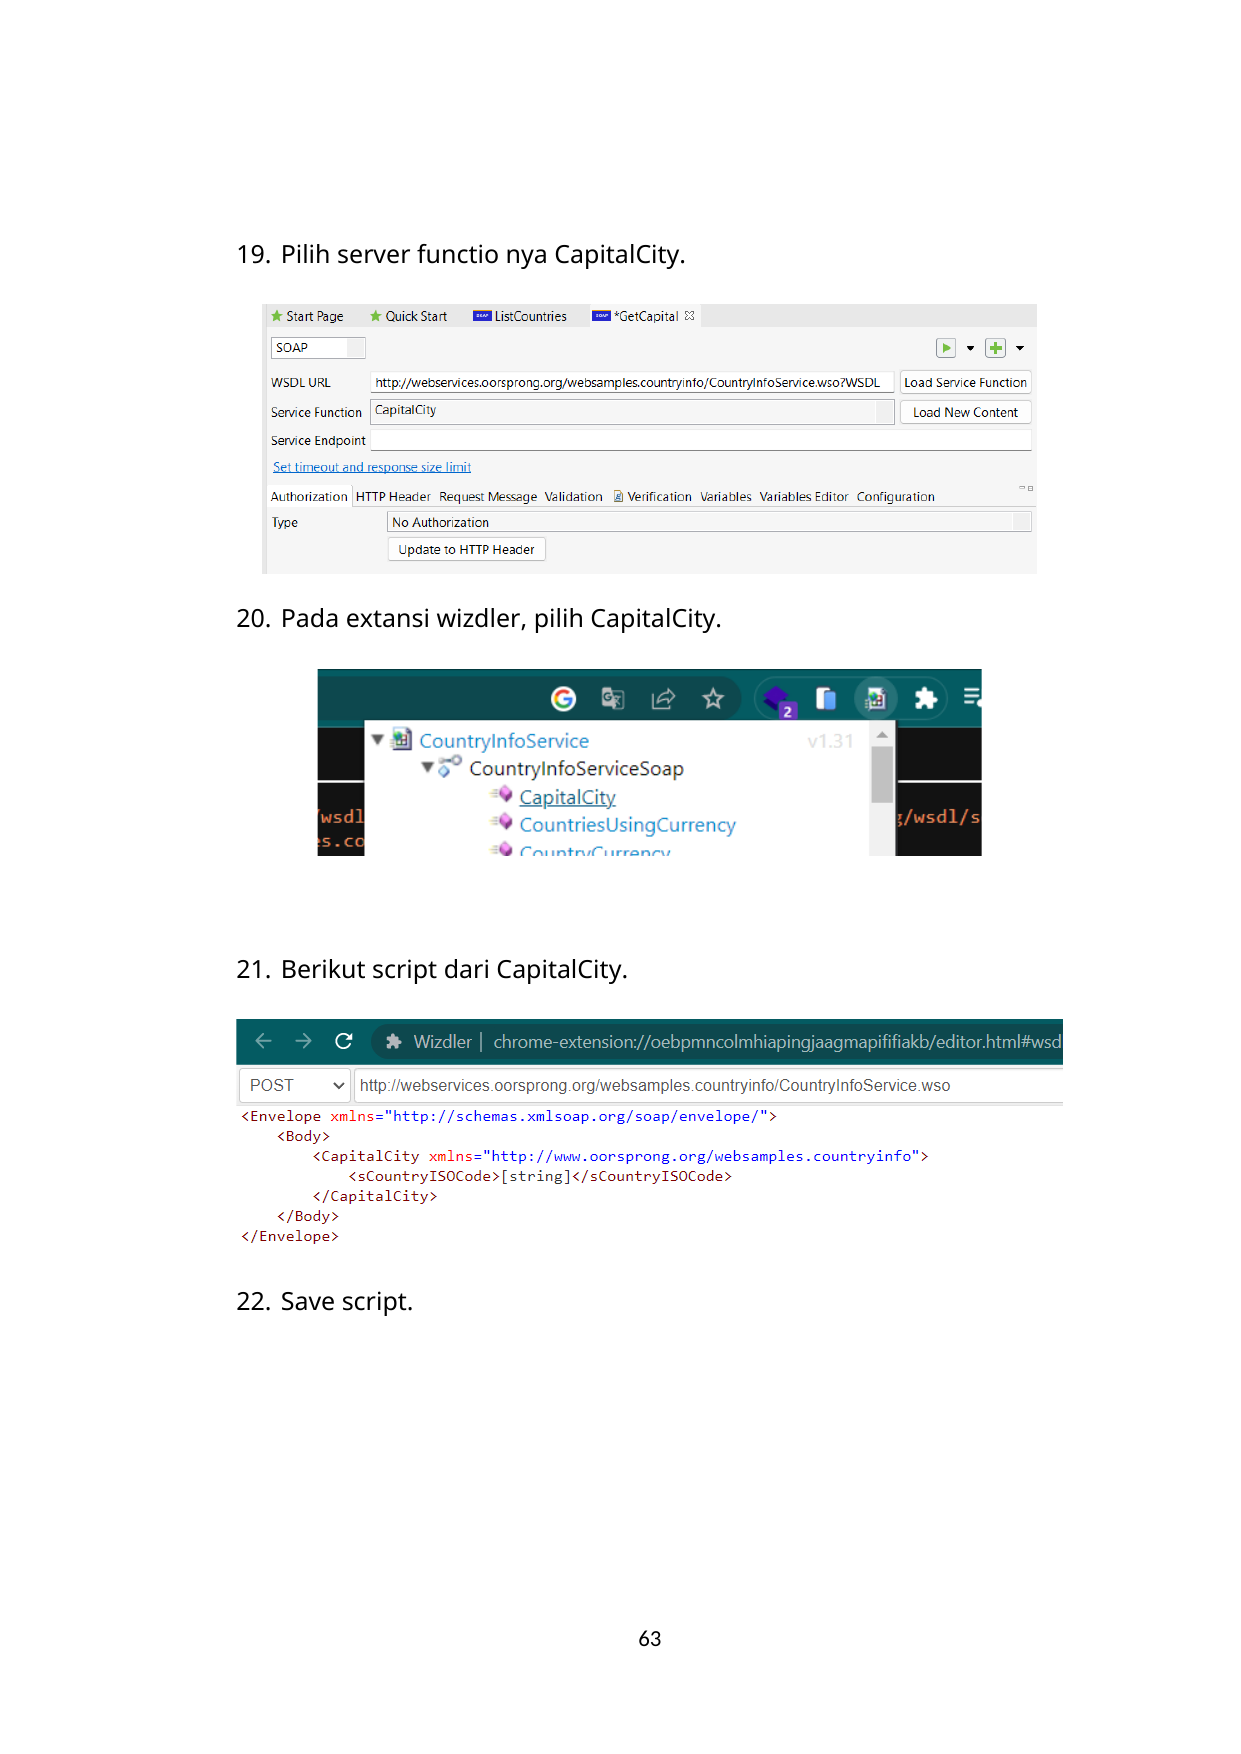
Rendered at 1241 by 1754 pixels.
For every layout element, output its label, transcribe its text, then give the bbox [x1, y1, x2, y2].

picture [236, 1019, 1063, 1256]
list Berikut script dari CapitalCity. [236, 951, 1063, 985]
picture [262, 304, 1037, 574]
list Pada extansi wizdler, pilih CapitalCity. [236, 601, 1063, 635]
list Save script. [236, 1283, 1063, 1317]
list Pilih server functio nya CapitalCity. [236, 236, 1063, 270]
picture [317, 669, 982, 856]
